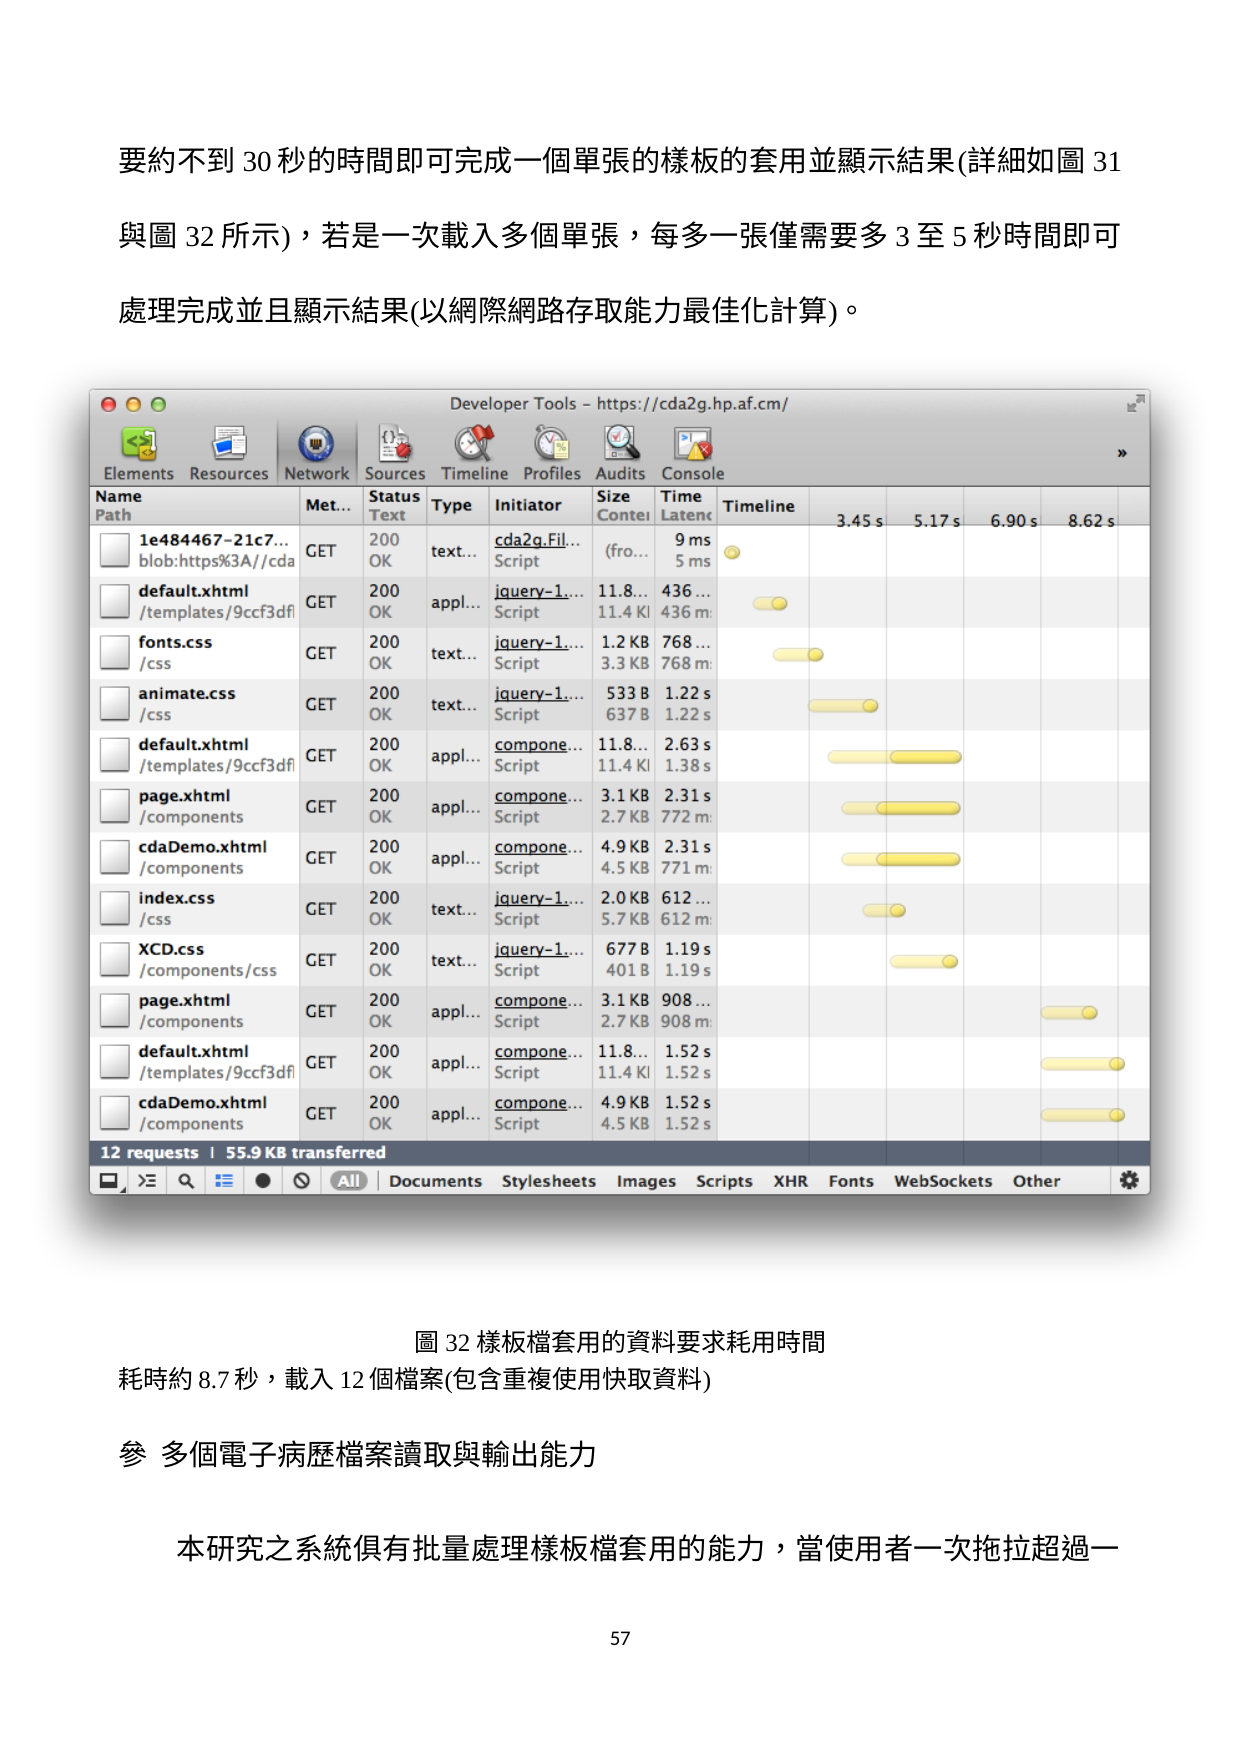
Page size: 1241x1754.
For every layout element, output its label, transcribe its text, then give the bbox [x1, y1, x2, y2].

text 耗時約8.7秒，載入12個檔案(包含重複使用快取資料) [118, 1359, 1122, 1397]
text 圖 32 樣板檔套用的資料要求耗用時間 [1, 1322, 1239, 1359]
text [118, 122, 1122, 346]
subtitle 多個電子病歷檔案讀取與輸出能力 [118, 1415, 1122, 1490]
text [118, 1509, 1122, 1584]
picture [19, 346, 1221, 1293]
